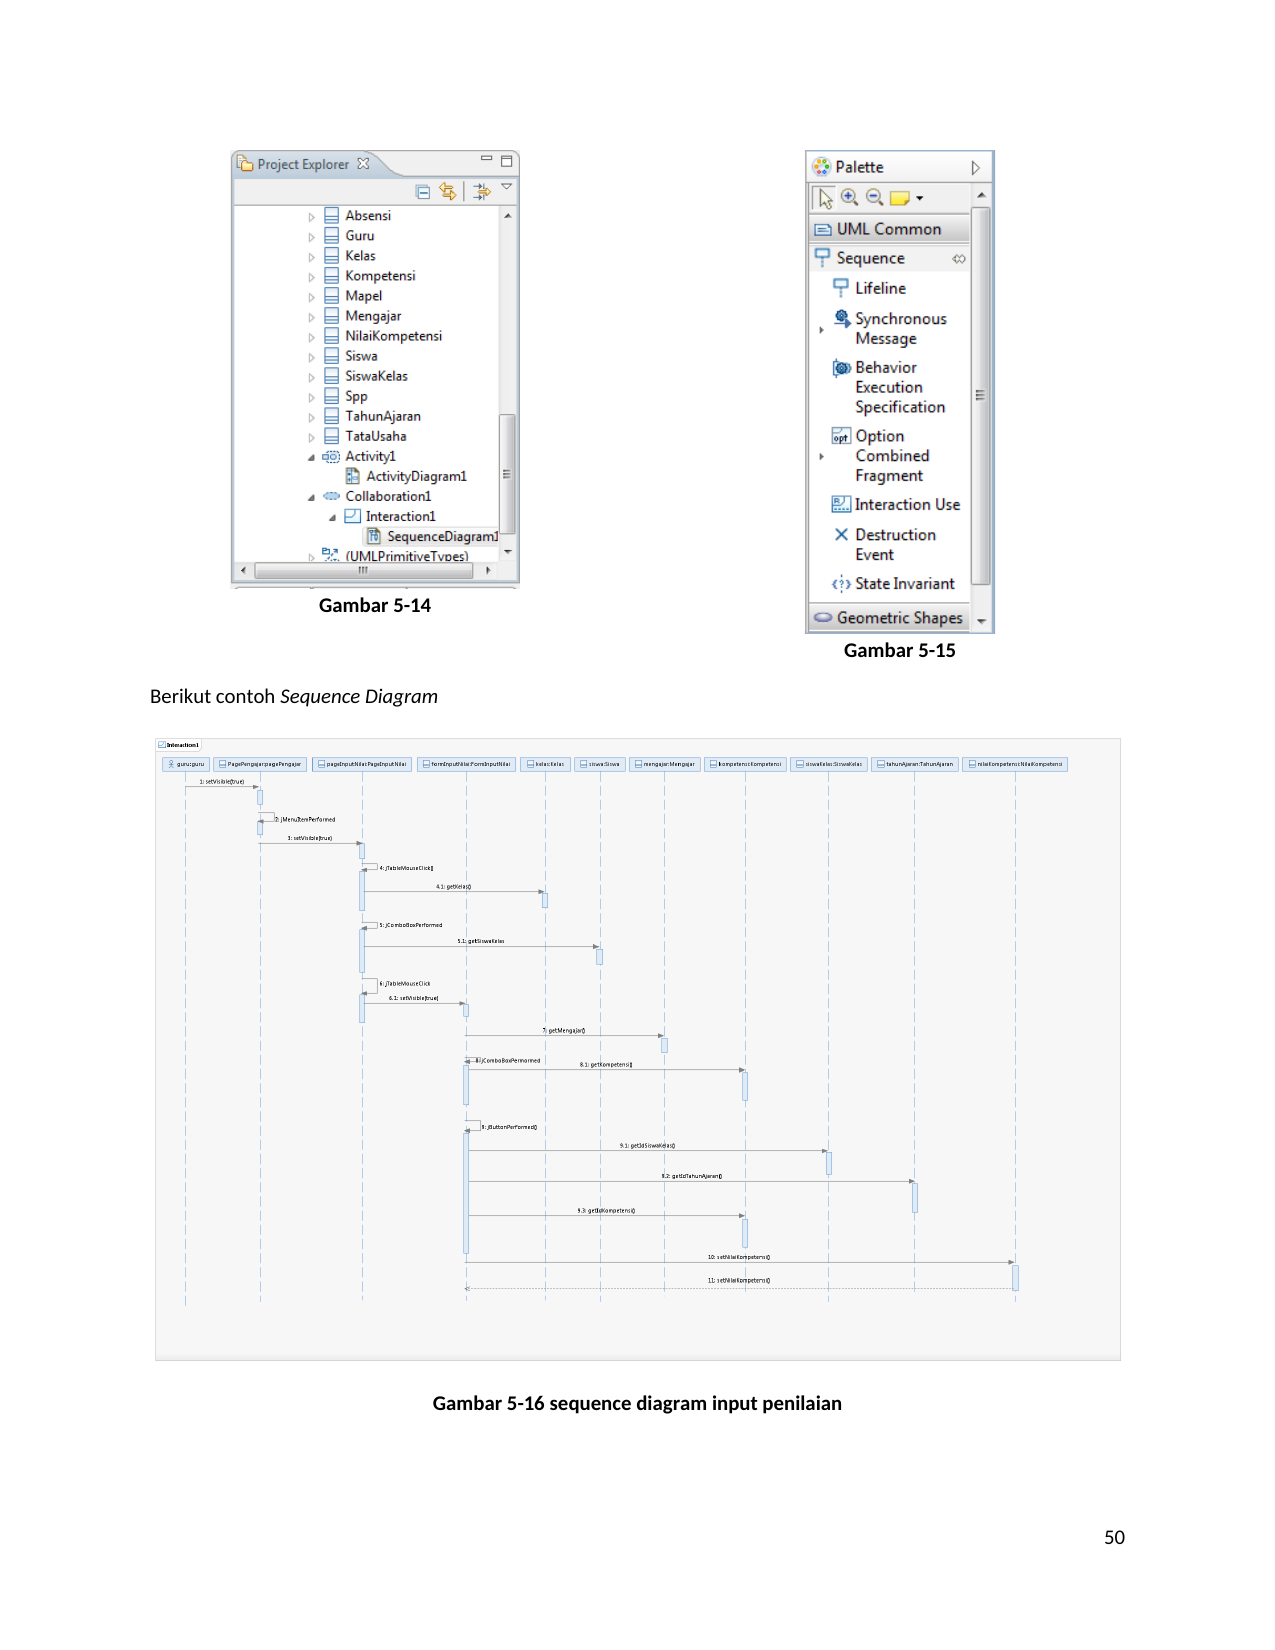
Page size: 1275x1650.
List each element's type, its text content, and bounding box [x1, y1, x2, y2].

picture [150, 733, 1125, 1366]
text Berikut contoh Sequence Diagram [150, 683, 1125, 709]
picture [804, 150, 996, 634]
picture [230, 150, 520, 589]
